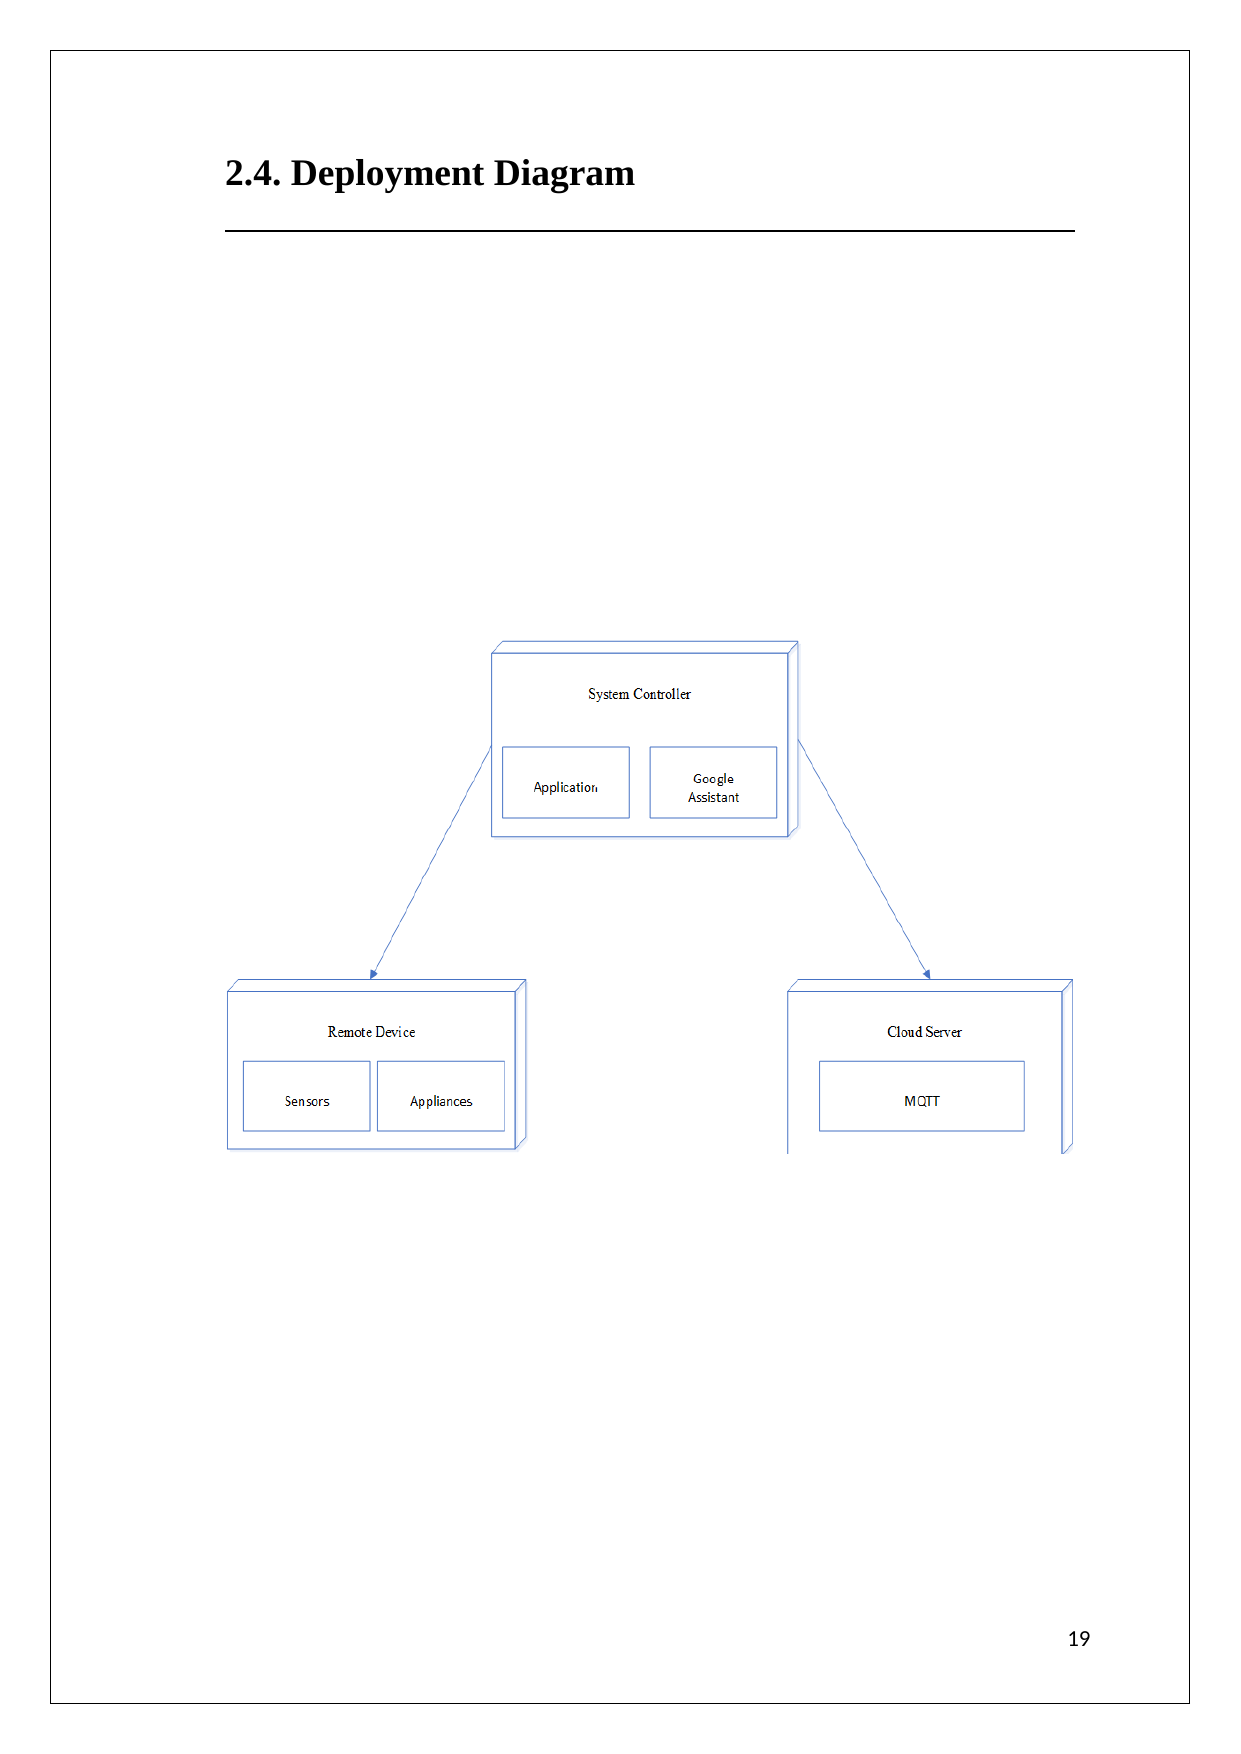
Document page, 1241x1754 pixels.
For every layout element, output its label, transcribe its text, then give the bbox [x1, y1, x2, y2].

picture [226, 640, 1073, 1153]
text 2.4. Deployment Diagram [225, 150, 1090, 193]
